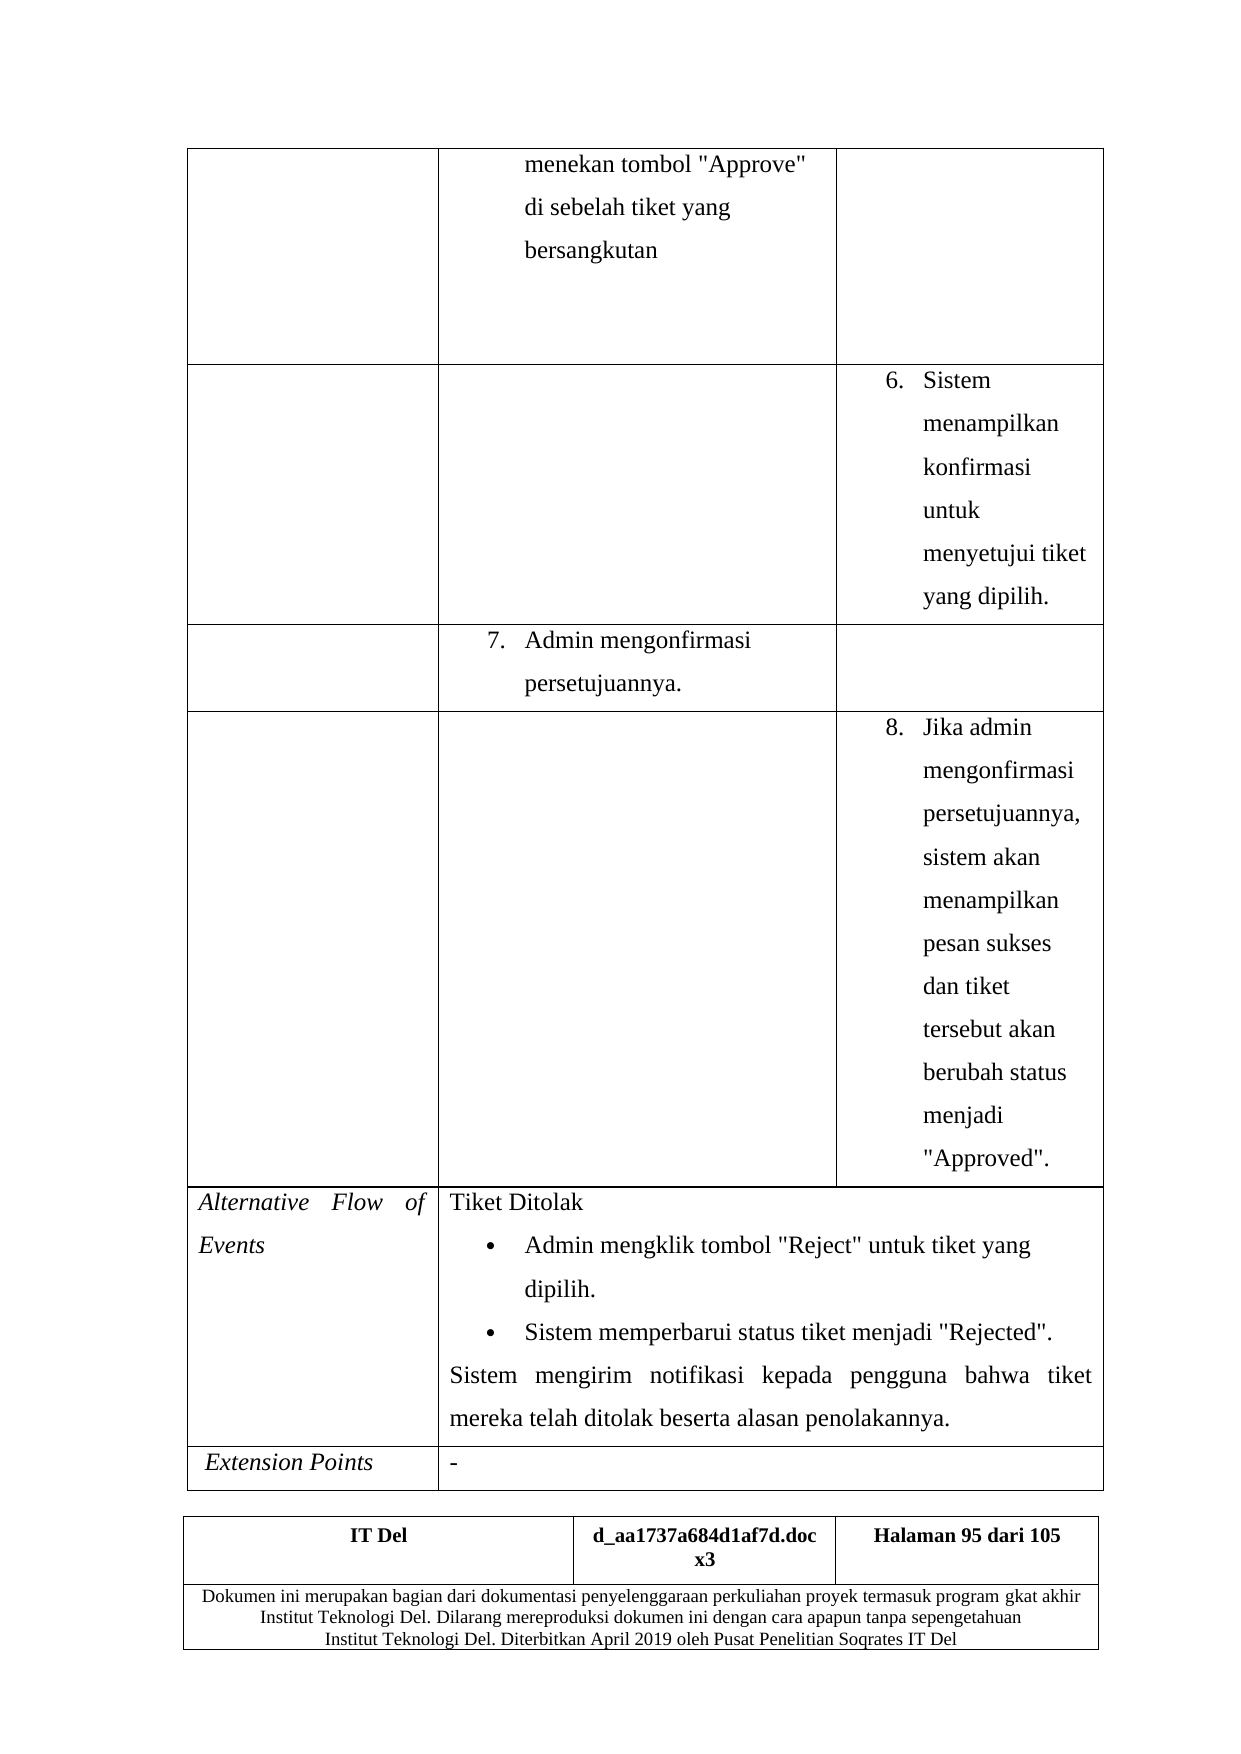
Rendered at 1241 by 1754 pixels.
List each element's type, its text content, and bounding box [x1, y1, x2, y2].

table_cell [837, 1447, 1103, 1490]
table_cell Jika admin mengonfirmasi persetujuannya, sistem akan menampilkan pesan sukses dan tiket tersebut akan berubah status menjadi "Approved". [837, 712, 1103, 1186]
table_cell [188, 712, 438, 1186]
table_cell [439, 149, 836, 364]
table_cell Extension Points [188, 1447, 438, 1490]
table_cell Admin mengonfirmasi persetujuannya. [439, 625, 836, 711]
table_cell [439, 365, 836, 624]
table_cell Alternative Flow of Events [188, 1188, 438, 1446]
table_cell [188, 365, 438, 624]
table_cell [188, 625, 438, 711]
table_cell Tiket Ditolak Admin mengklik tombol "Reject" untuk tiket yang dipilih. Sistem memperbarui status tiket menjadi "Rejected". Sistem mengirim notifikasi kepada pengguna bahwa tiket mereka telah ditolak beserta alasan penolakannya. [439, 1188, 1103, 1446]
table_cell [439, 712, 836, 1186]
table_cell [837, 625, 1103, 711]
table_cell Sistem menampilkan konfirmasi untuk menyetujui tiket yang dipilih. [837, 365, 1103, 624]
table_cell [188, 149, 438, 364]
table_cell [837, 149, 1103, 364]
table_cell - [439, 1447, 837, 1490]
